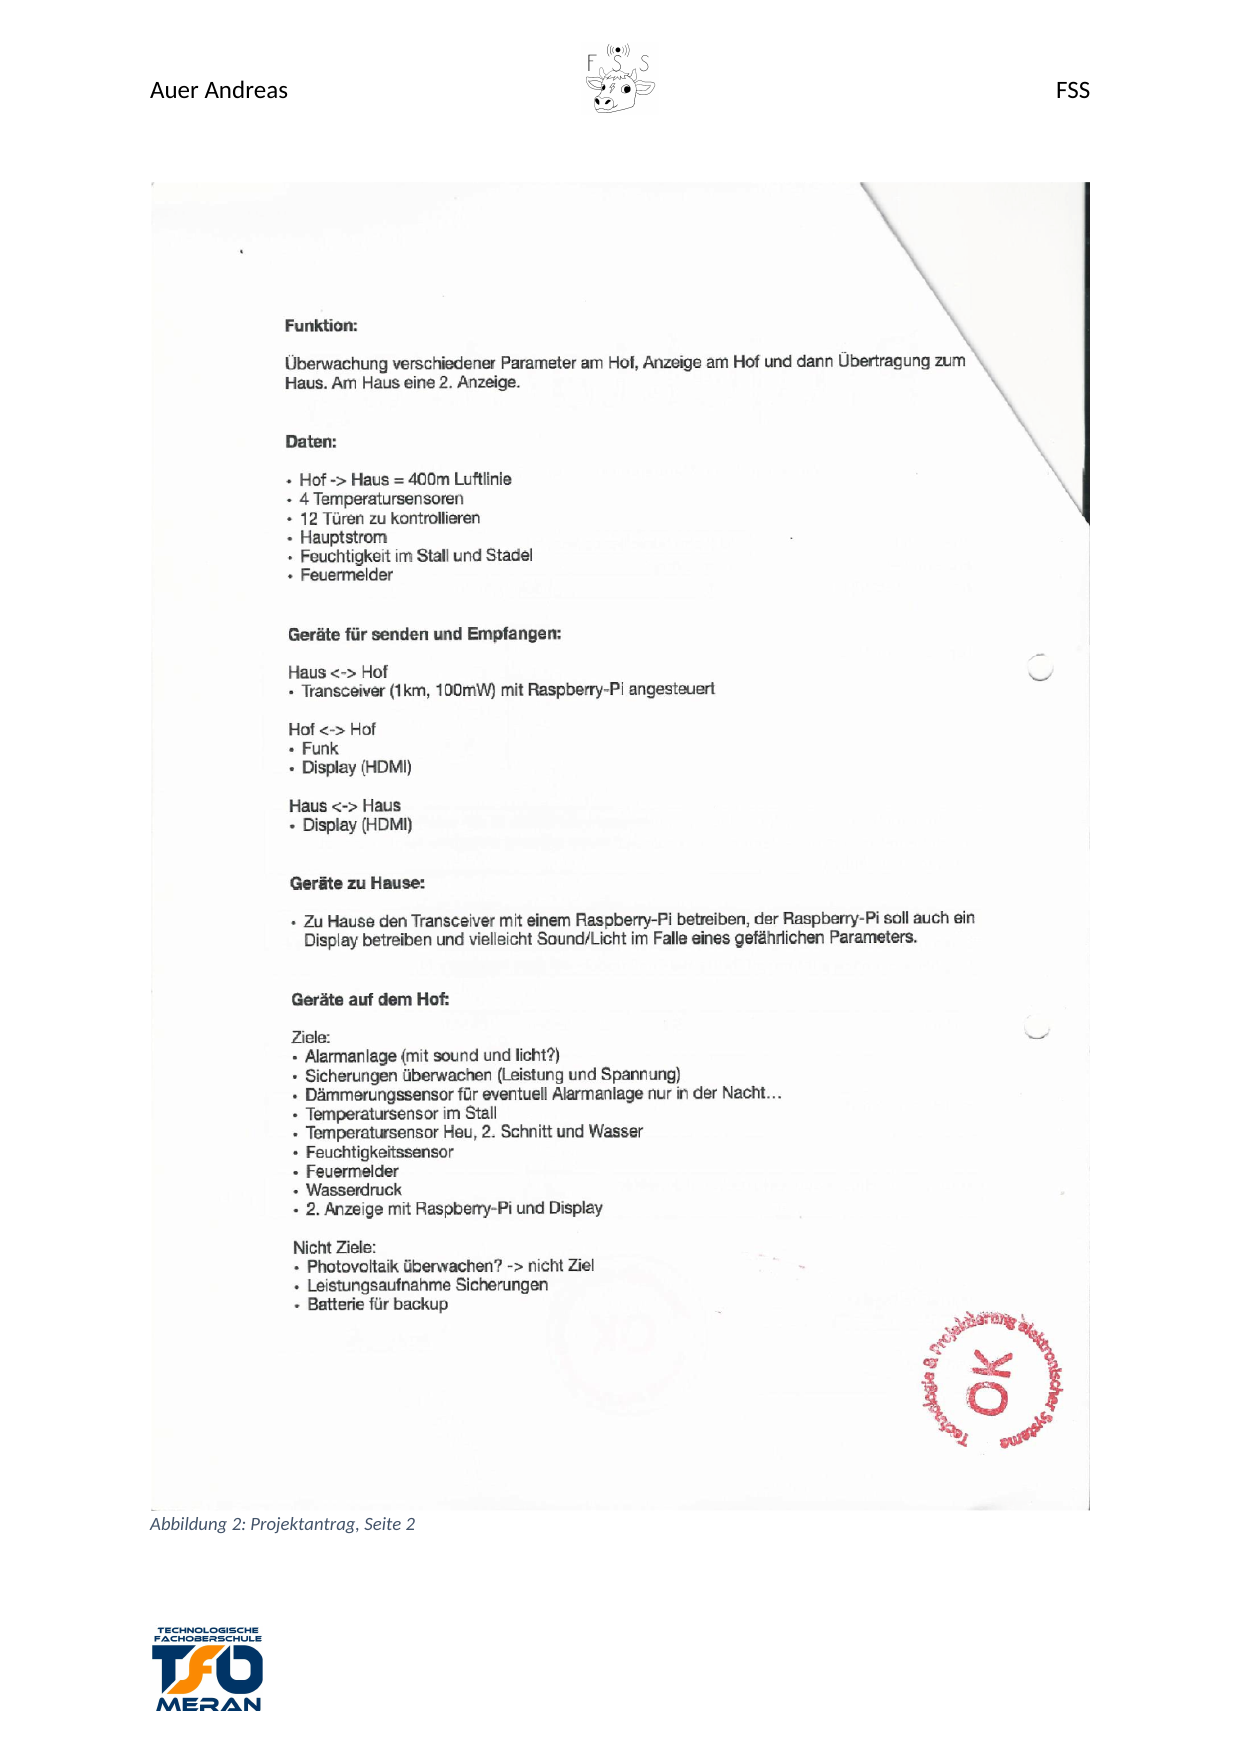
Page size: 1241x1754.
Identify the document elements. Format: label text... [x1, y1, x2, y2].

picture [152, 182, 1090, 1510]
picture [581, 42, 659, 115]
picture [150, 1626, 263, 1711]
text Abbildung 2: Projektantrag, Seite 2 [150, 1512, 1090, 1535]
